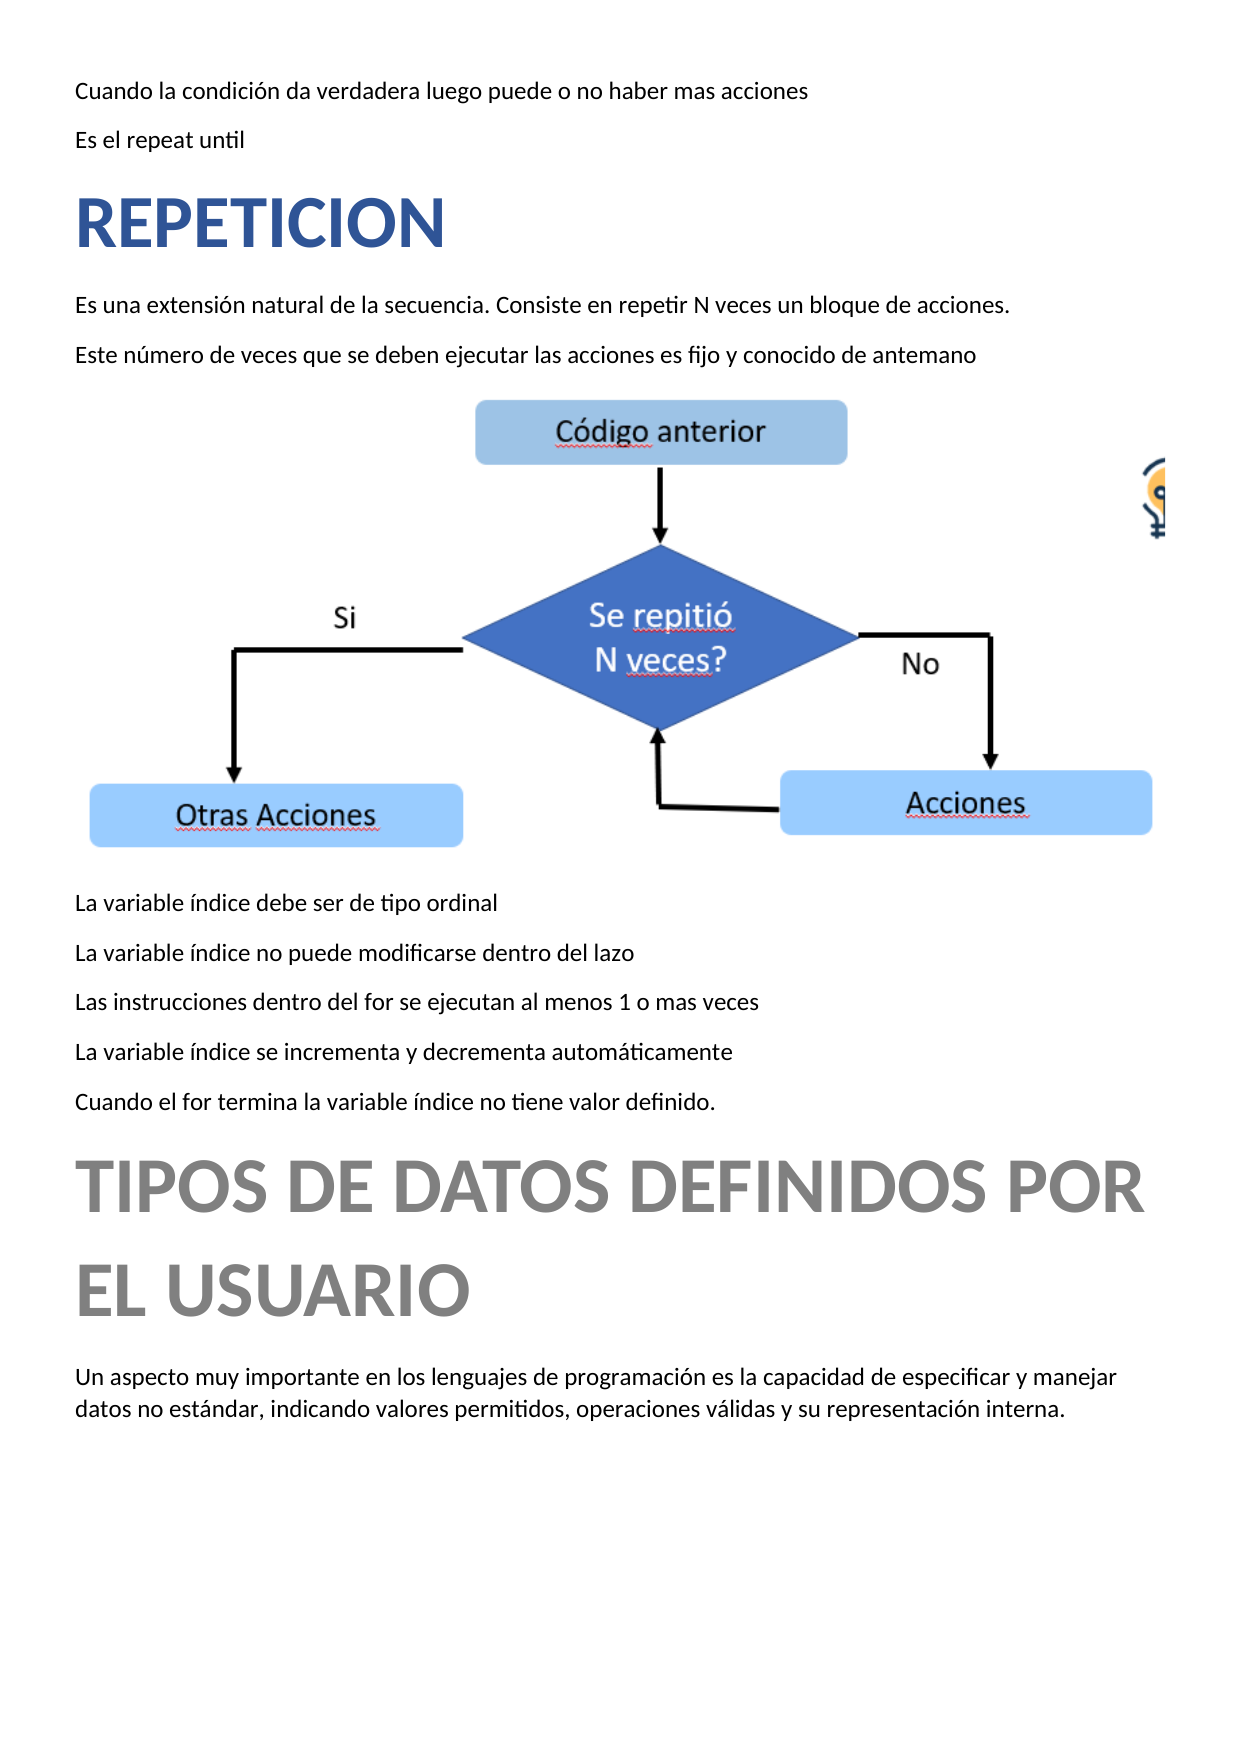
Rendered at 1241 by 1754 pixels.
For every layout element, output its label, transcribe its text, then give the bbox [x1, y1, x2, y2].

text Es una extensión natural de la secuencia. Consiste en repetir N veces un bloque de acciones. [75, 290, 1165, 320]
text Las instrucciones dentro del for se ejecutan al menos 1 o mas veces [75, 987, 1165, 1017]
text Cuando el for termina la variable índice no tiene valor definido. [75, 1086, 1165, 1116]
text REPETICION [75, 174, 1165, 266]
text La variable índice no puede modificarse dentro del lazo [75, 937, 1165, 967]
text Un aspecto muy importante en los lenguajes de programación es la capacidad de especificar y manejar datos no estándar, indicando valores permitidos, operaciones válidas y su representación interna. [75, 1361, 1165, 1424]
text TIPOS DE DATOS DEFINIDOS POR EL USUARIO [75, 1135, 1165, 1336]
text Es el repeat until [75, 124, 1165, 155]
text La variable índice se incrementa y decrementa automáticamente [75, 1036, 1165, 1067]
picture [75, 388, 1166, 869]
text Este número de veces que se deben ejecutar las acciones es fijo y conocido de antemano [75, 339, 1165, 370]
text Cuando la condición da verdadera luego puede o no haber mas acciones [75, 75, 1165, 106]
text La variable índice debe ser de tipo ordinal [75, 887, 1165, 918]
